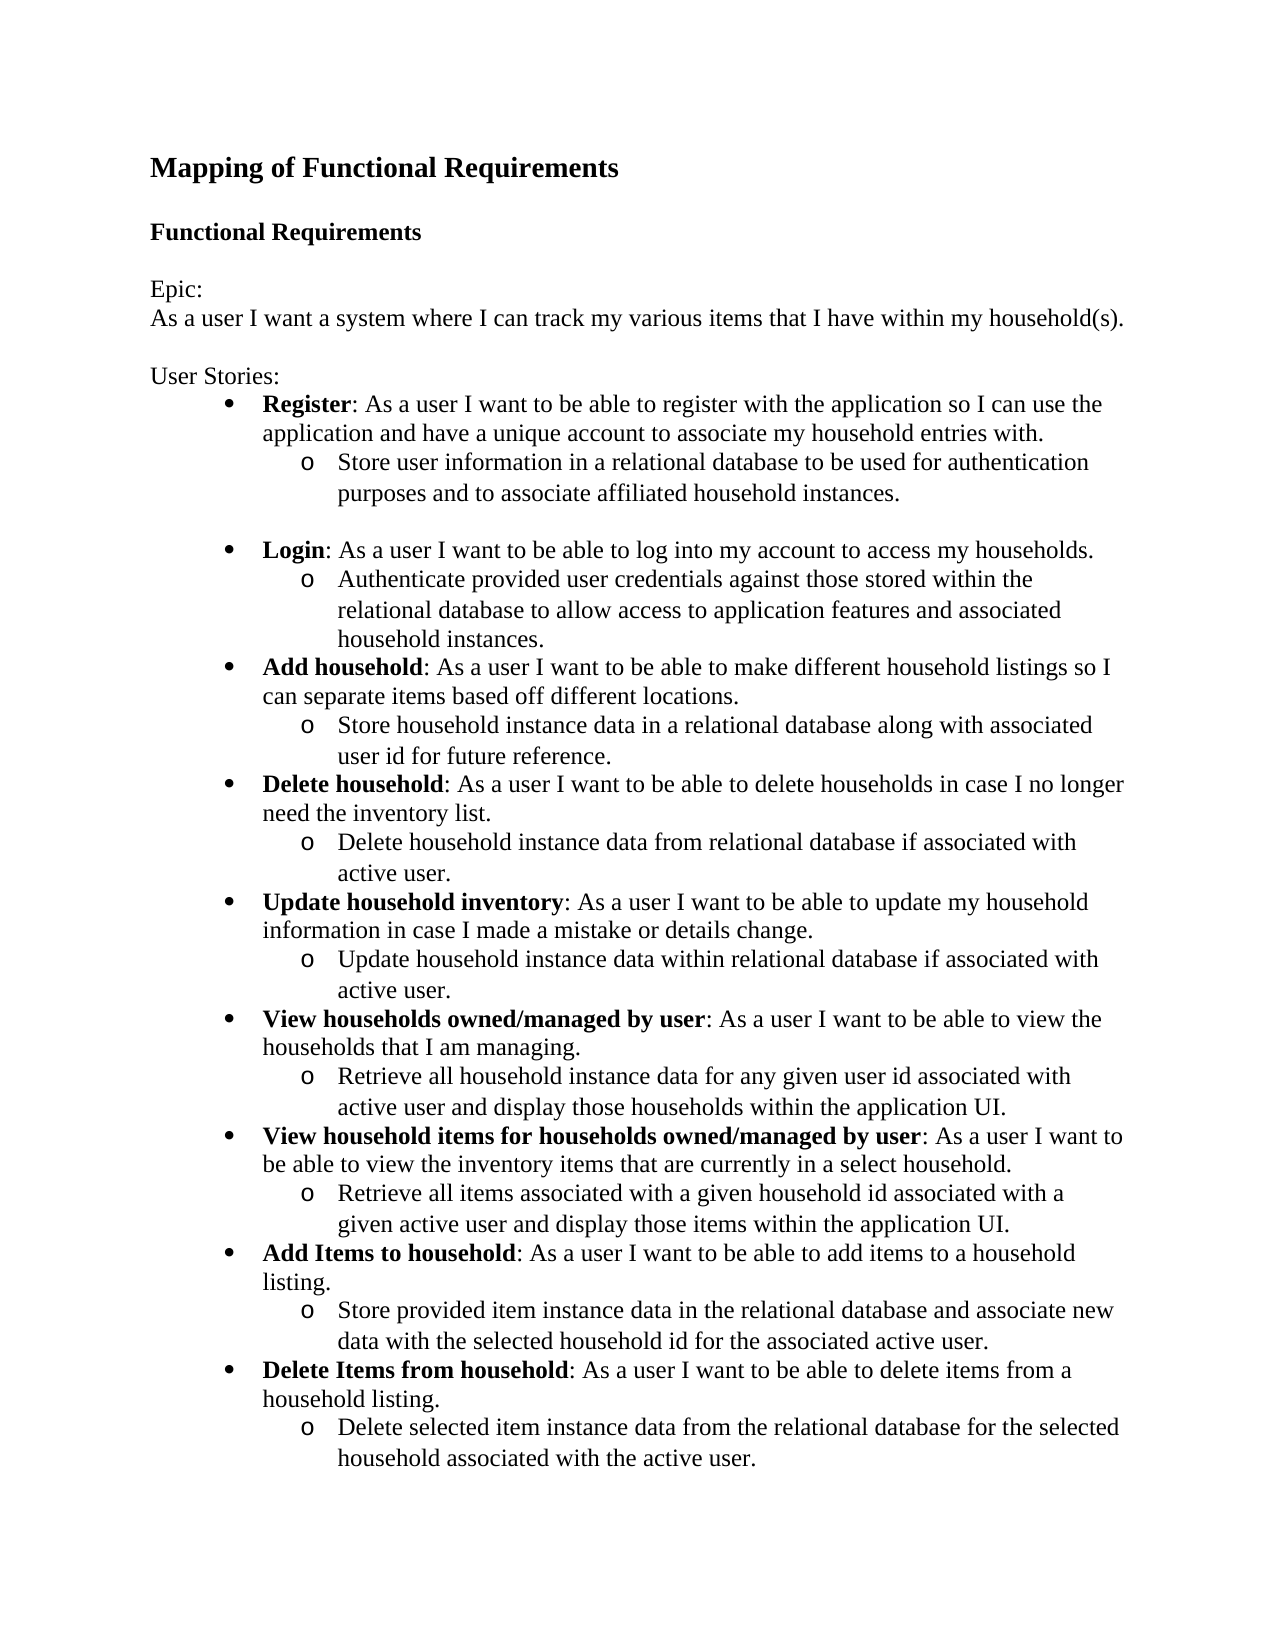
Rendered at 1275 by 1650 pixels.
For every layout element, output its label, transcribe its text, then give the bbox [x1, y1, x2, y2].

list Delete household instance data from relational database if associated with active user. [300, 827, 1125, 887]
list Delete selected item instance data from the relational database for the selected household associated with the active user. [300, 1412, 1125, 1472]
list Store household instance data in a relational database along with associated user id for future reference. [300, 710, 1125, 769]
list Authenticate provided user credentials against those stored within the relational database to allow access to application features and associated household instances. [300, 564, 1125, 652]
list Store user information in a relational database to be used for authentication purposes and to associate affiliated household instances. [300, 447, 1125, 507]
list Update household inventory: As a user I want to be able to update my household information in case I made a mistake or details change. [225, 887, 1125, 944]
list View household items for households owned/managed by user: As a user I want to be able to view the inventory items that are currently in a select household. [225, 1121, 1125, 1178]
list View households owned/managed by user: As a user I want to be able to view the households that I am managing. [225, 1004, 1125, 1061]
text As a user I want a system where I can track my various items that I have within my household(s). [150, 303, 1125, 332]
list Add household: As a user I want to be able to make different household listings so I can separate items based off different locations. [225, 652, 1125, 710]
list Delete household: As a user I want to be able to delete households in case I no longer need the inventory list. [225, 769, 1125, 827]
list Retrieve all items associated with a given household id associated with a given active user and display those items within the application UI. [300, 1178, 1125, 1238]
list Delete Items from household: As a user I want to be able to delete items from a household listing. [225, 1355, 1125, 1412]
text User Stories: [150, 361, 1125, 389]
list Update household instance data within relational database if associated with active user. [300, 944, 1125, 1004]
list Login: As a user I want to be able to log into my account to access my households. [225, 535, 1125, 564]
list Register: As a user I want to be able to register with the application so I can use the application and have a unique account to associate my household entries with. [225, 389, 1125, 447]
subtitle Mapping of Functional Requirements [150, 150, 1125, 183]
list Retrieve all household instance data for any given user id associated with active user and display those households within the application UI. [300, 1061, 1125, 1121]
list Add Items to household: As a user I want to be able to add items to a household listing. [225, 1238, 1125, 1295]
text Epic: [150, 274, 1125, 303]
list Store provided item instance data in the relational database and associate new data with the selected household id for the associated active user. [300, 1295, 1125, 1355]
subtitle Functional Requirements [150, 217, 1125, 274]
